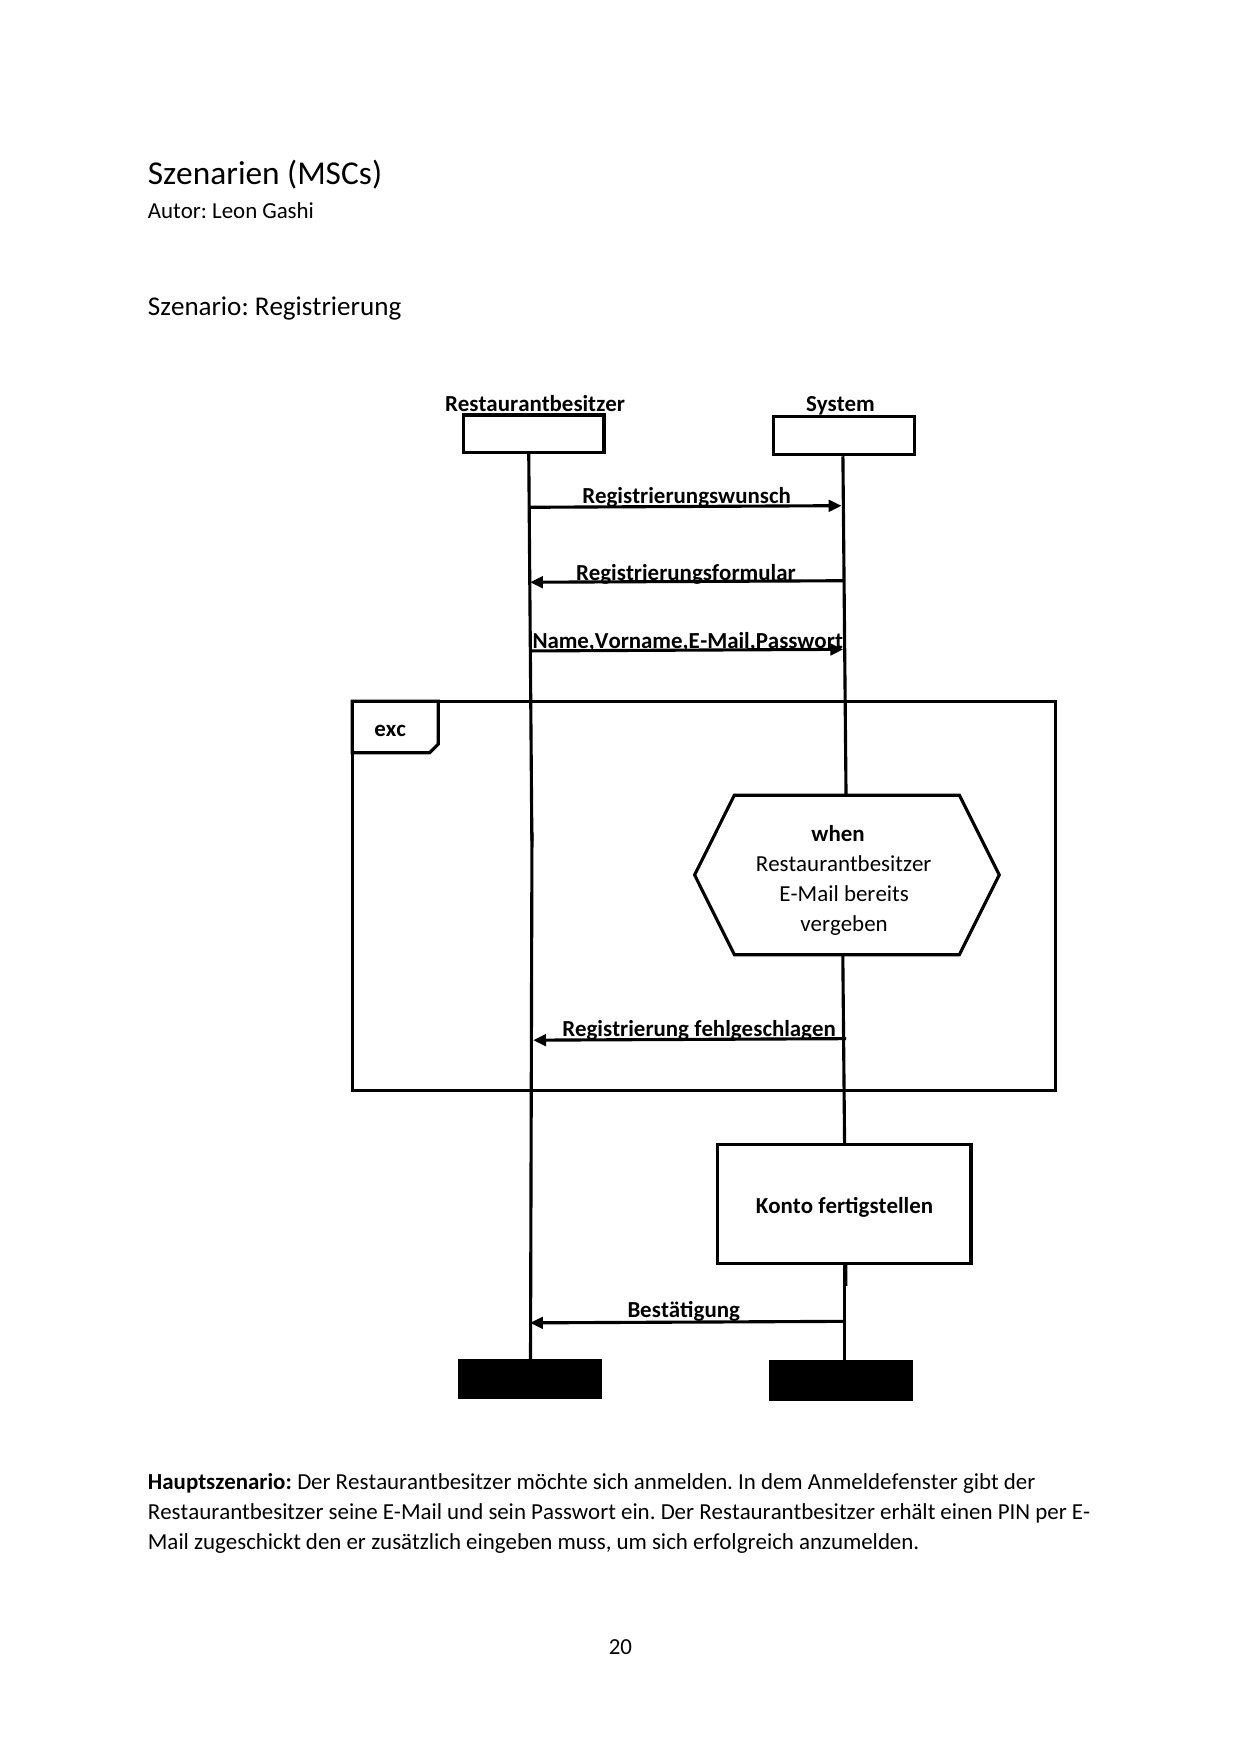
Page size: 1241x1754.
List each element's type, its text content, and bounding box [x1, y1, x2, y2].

text Autor: Leon Gashi [148, 196, 1093, 224]
subtitle Szenarien (MSCs) [148, 152, 1093, 192]
text Hauptszenario: Der Restaurantbesitzer möchte sich anmelden. In dem Anmeldefenster gibt der Restaurantbesitzer seine E-Mail und sein Passwort ein. Der Restaurantbesitzer erhält einen PIN per E-Mail zugeschickt den er zusätzlich eingeben muss, um sich erfolgreich anzumelden. [148, 1467, 1093, 1555]
text Szenario: Registrierung [148, 289, 1093, 322]
